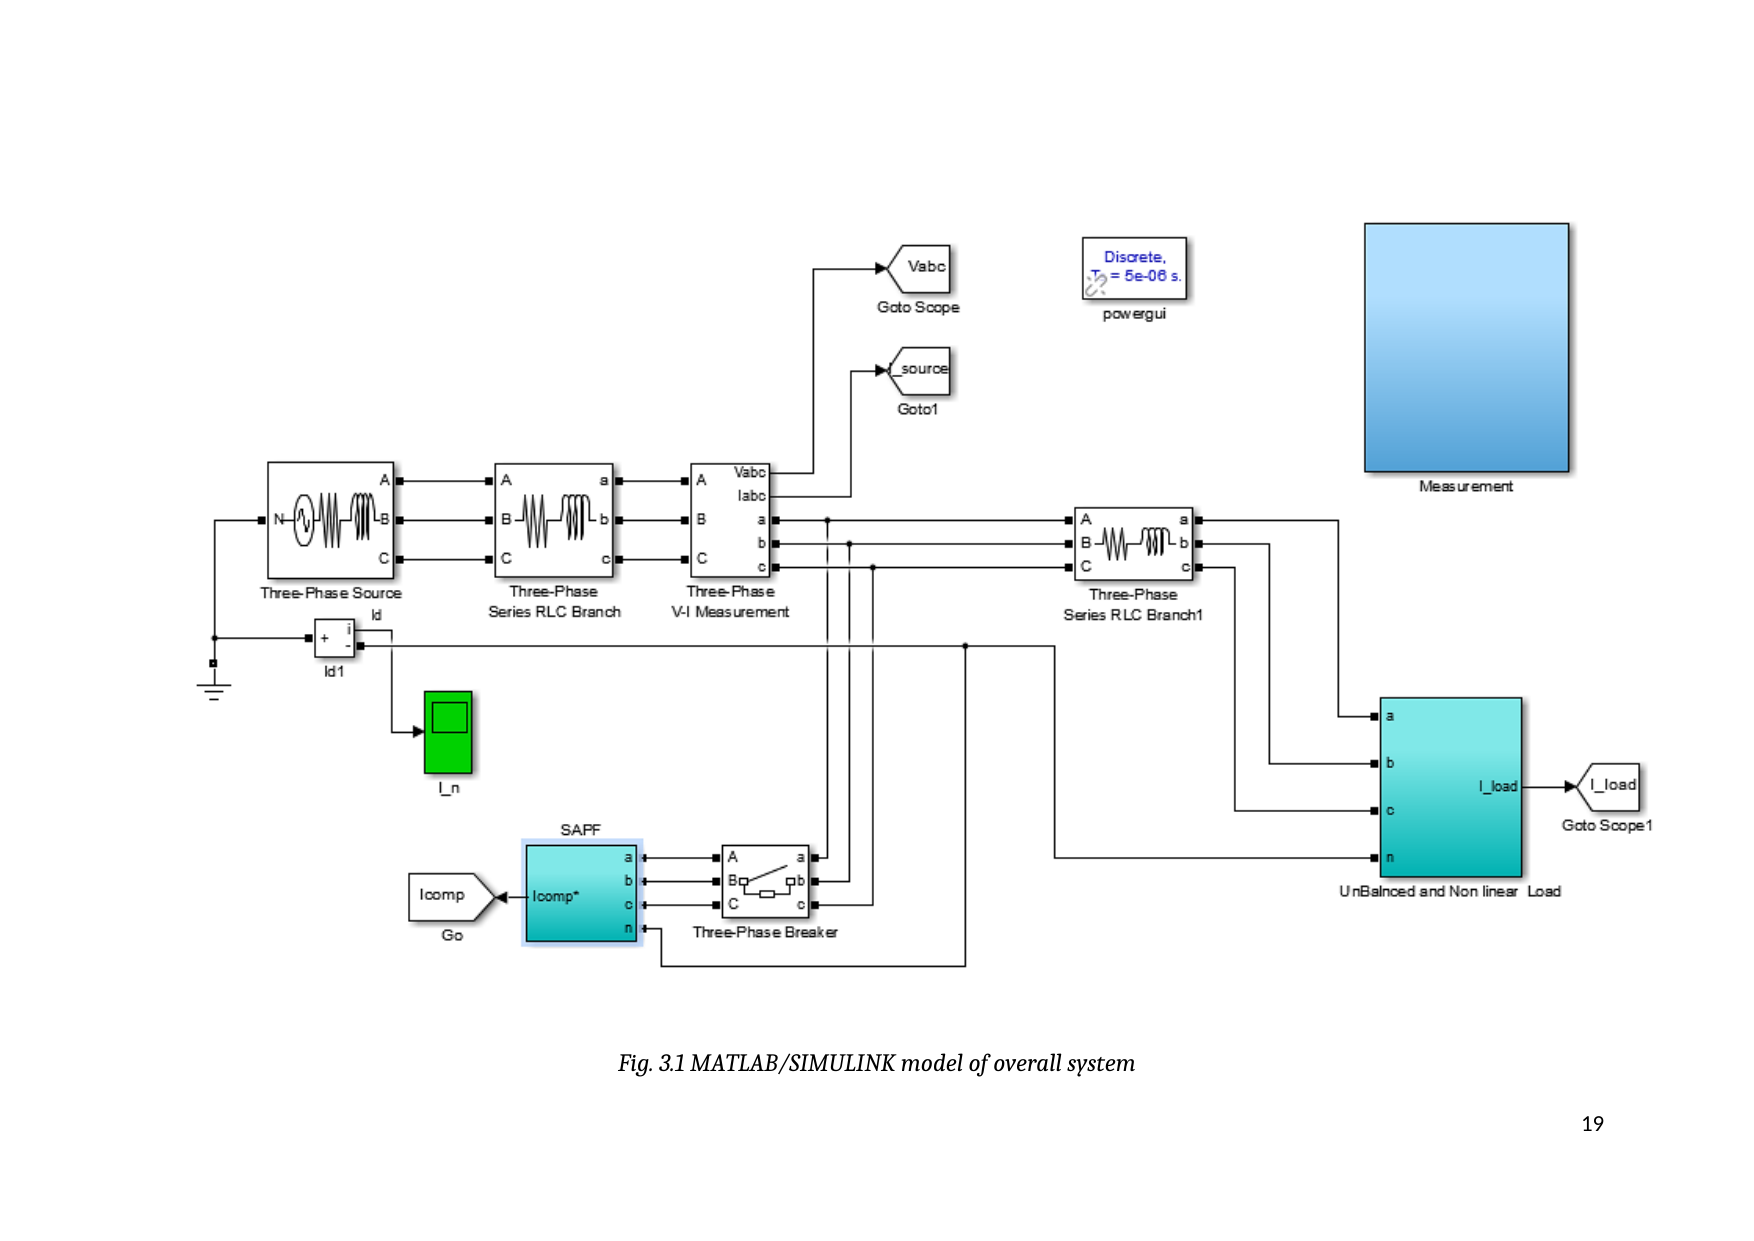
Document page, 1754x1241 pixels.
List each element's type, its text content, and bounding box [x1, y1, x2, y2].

picture [150, 209, 1754, 1024]
text Fig. 3.1 MATLAB/SIMULINK model of overall system [150, 1048, 1604, 1077]
